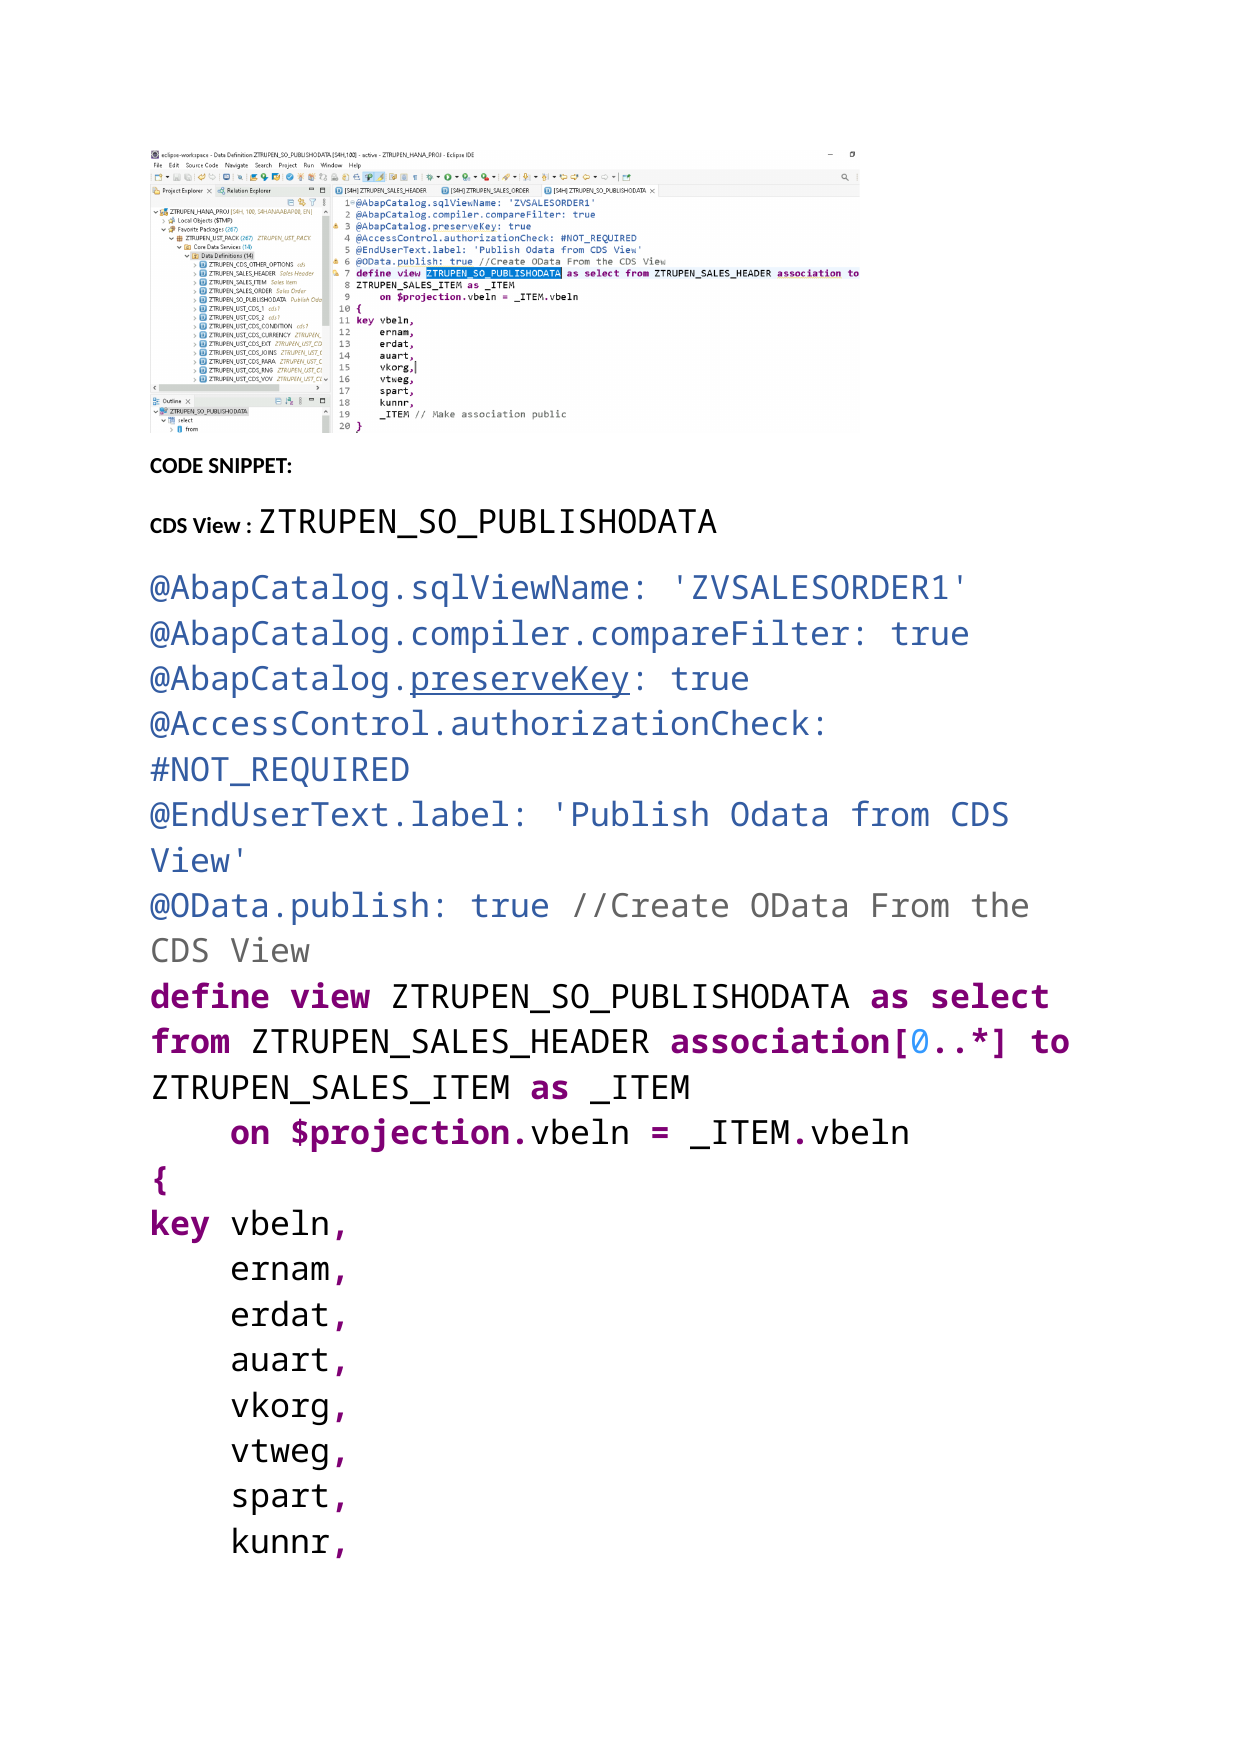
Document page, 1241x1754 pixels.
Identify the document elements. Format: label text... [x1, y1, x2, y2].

picture [150, 150, 860, 433]
text vtweg, [150, 1427, 1090, 1472]
text auart, [150, 1336, 1090, 1381]
text @AccessControl.authorizationCheck: #NOT_REQUIRED [150, 700, 1090, 791]
text @AbapCatalog.sqlViewName: 'ZVSALESORDER1' [150, 564, 1090, 609]
text ZTRUPEN_SALES_ITEM as _ITEM [150, 1063, 1090, 1109]
text define view ZTRUPEN_SO_PUBLISHODATA as select from ZTRUPEN_SALES_HEADER association[0..*] to [150, 973, 1090, 1063]
text CODE SNIPPET: [150, 451, 1090, 479]
text spart, [150, 1472, 1090, 1518]
text @AbapCatalog.compiler.compareFilter: true [150, 609, 1090, 655]
text @AbapCatalog.preserveKey: true [150, 655, 1090, 700]
text @EndUserText.label: 'Publish Odata from CDS View' [150, 791, 1090, 882]
text ernam, [150, 1245, 1090, 1291]
text CDS View : ZTRUPEN_SO_PUBLISHODATA [150, 498, 1090, 544]
text on $projection.vbeln = _ITEM.vbeln [150, 1109, 1090, 1154]
text vkorg, [150, 1381, 1090, 1427]
text kunnr, [150, 1518, 1090, 1563]
text erdat, [150, 1291, 1090, 1336]
text key vbeln, [150, 1200, 1090, 1245]
text { [150, 1154, 1090, 1200]
text @OData.publish: true //Create OData From the CDS View [150, 882, 1090, 973]
